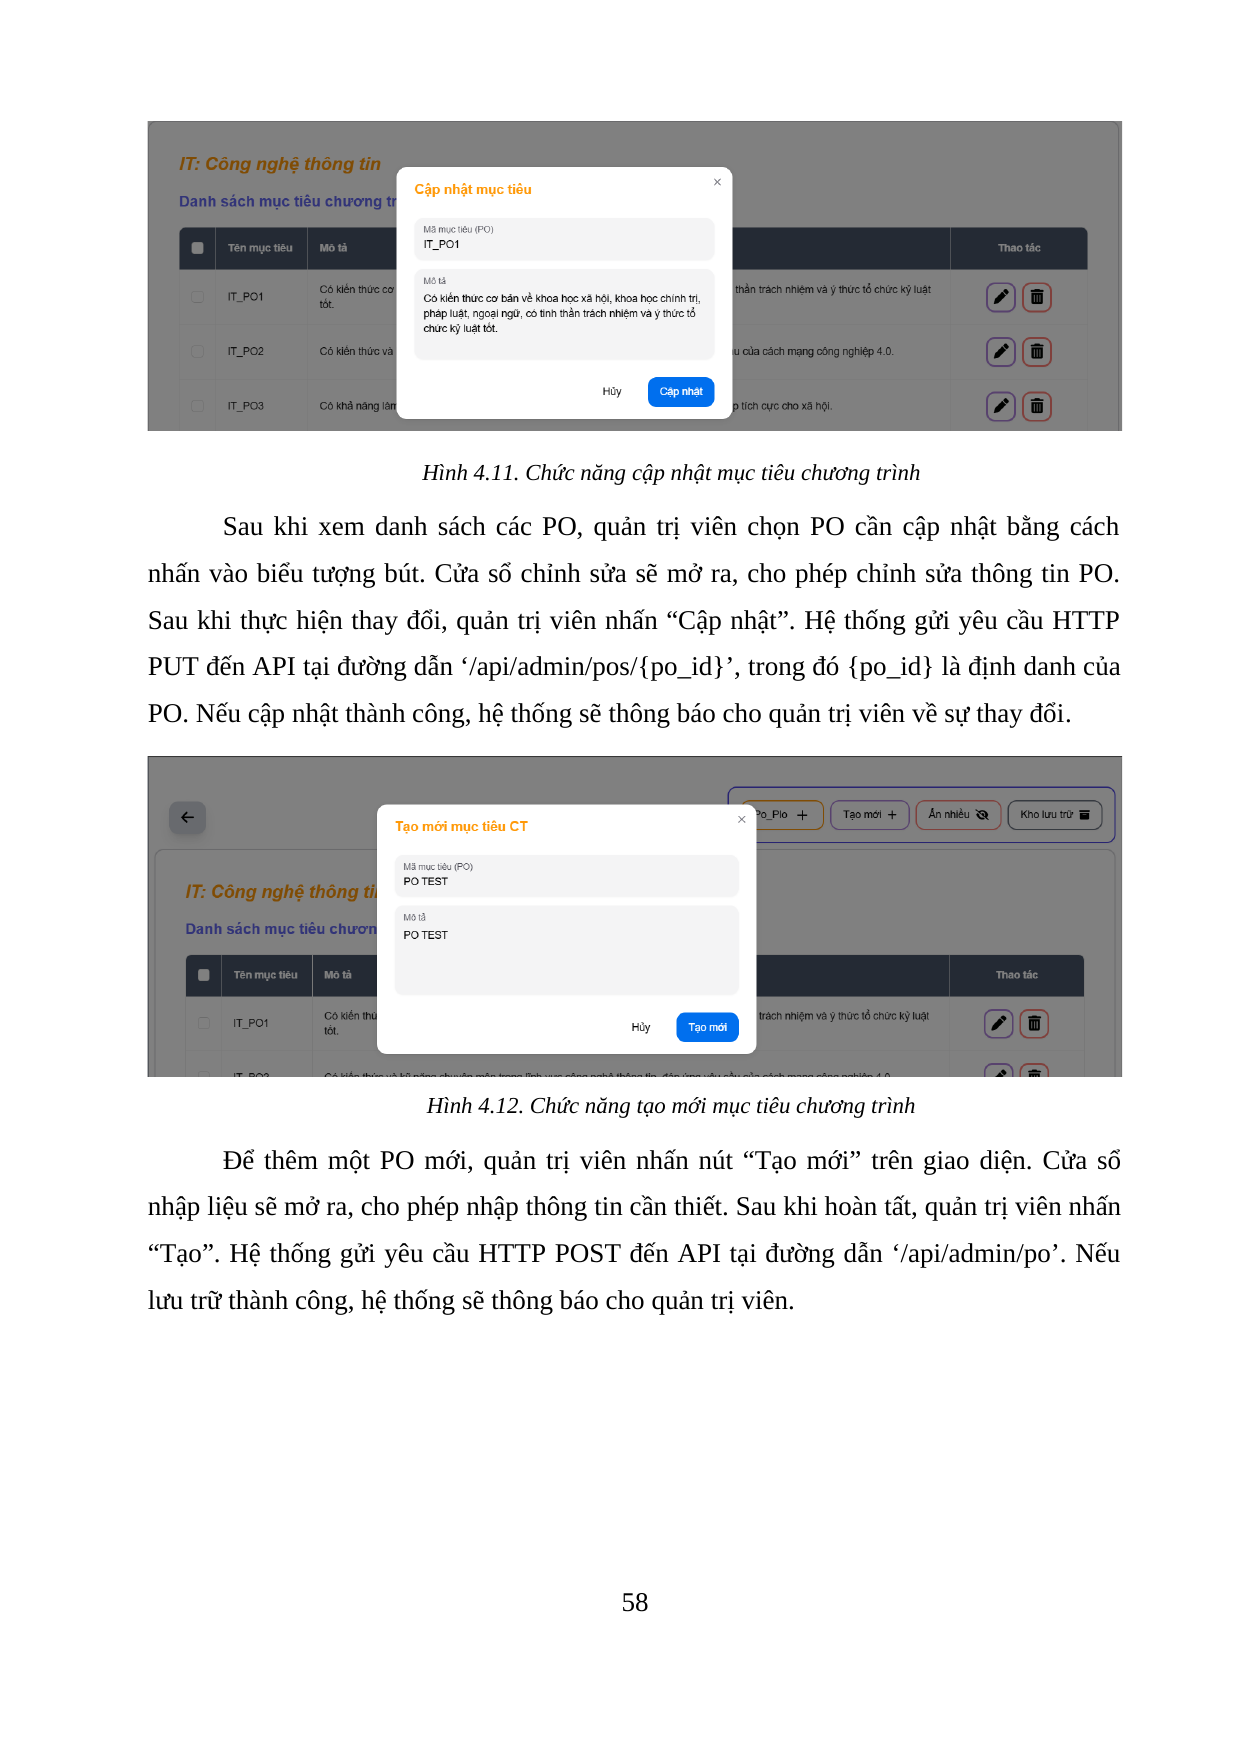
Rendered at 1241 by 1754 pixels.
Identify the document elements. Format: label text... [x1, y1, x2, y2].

text Hình 4.12. Chức năng tạo mới mục tiêu chương trình [148, 1092, 1122, 1118]
text Sau khi xem danh sách các PO, quản trị viên chọn PO cần cập nhật bằng cách nhấn vào biểu tượng bút. Cửa sổ chỉnh sửa sẽ mở ra, cho phép chỉnh sửa thông tin PO. Sau khi thực hiện thay đổi, quản trị viên nhấn “Cập nhật”. Hệ thống gửi yêu cầu HTTP PUT đến API tại đường dẫn ‘/api/admin/pos/{po_id}’, trong đó {po_id} là định danh của PO. Nếu cập nhật thành công, hệ thống sẽ thông báo cho quản trị viên về sự thay đổi. [148, 511, 1122, 728]
picture [147, 756, 1123, 1077]
text Hình 4.11. Chức năng cập nhật mục tiêu chương trình [148, 458, 1122, 485]
text Để thêm một PO mới, quản trị viên nhấn nút “Tạo mới” trên giao diện. Cửa sổ nhập liệu sẽ mở ra, cho phép nhập thông tin cần thiết. Sau khi hoàn tất, quản trị viên nhấn “Tạo”. Hệ thống gửi yêu cầu HTTP POST đến API tại đường dẫn ‘/api/admin/po’. Nếu lưu trữ thành công, hệ thống sẽ thông báo cho quản trị viên. [148, 1144, 1122, 1315]
picture [147, 121, 1123, 431]
